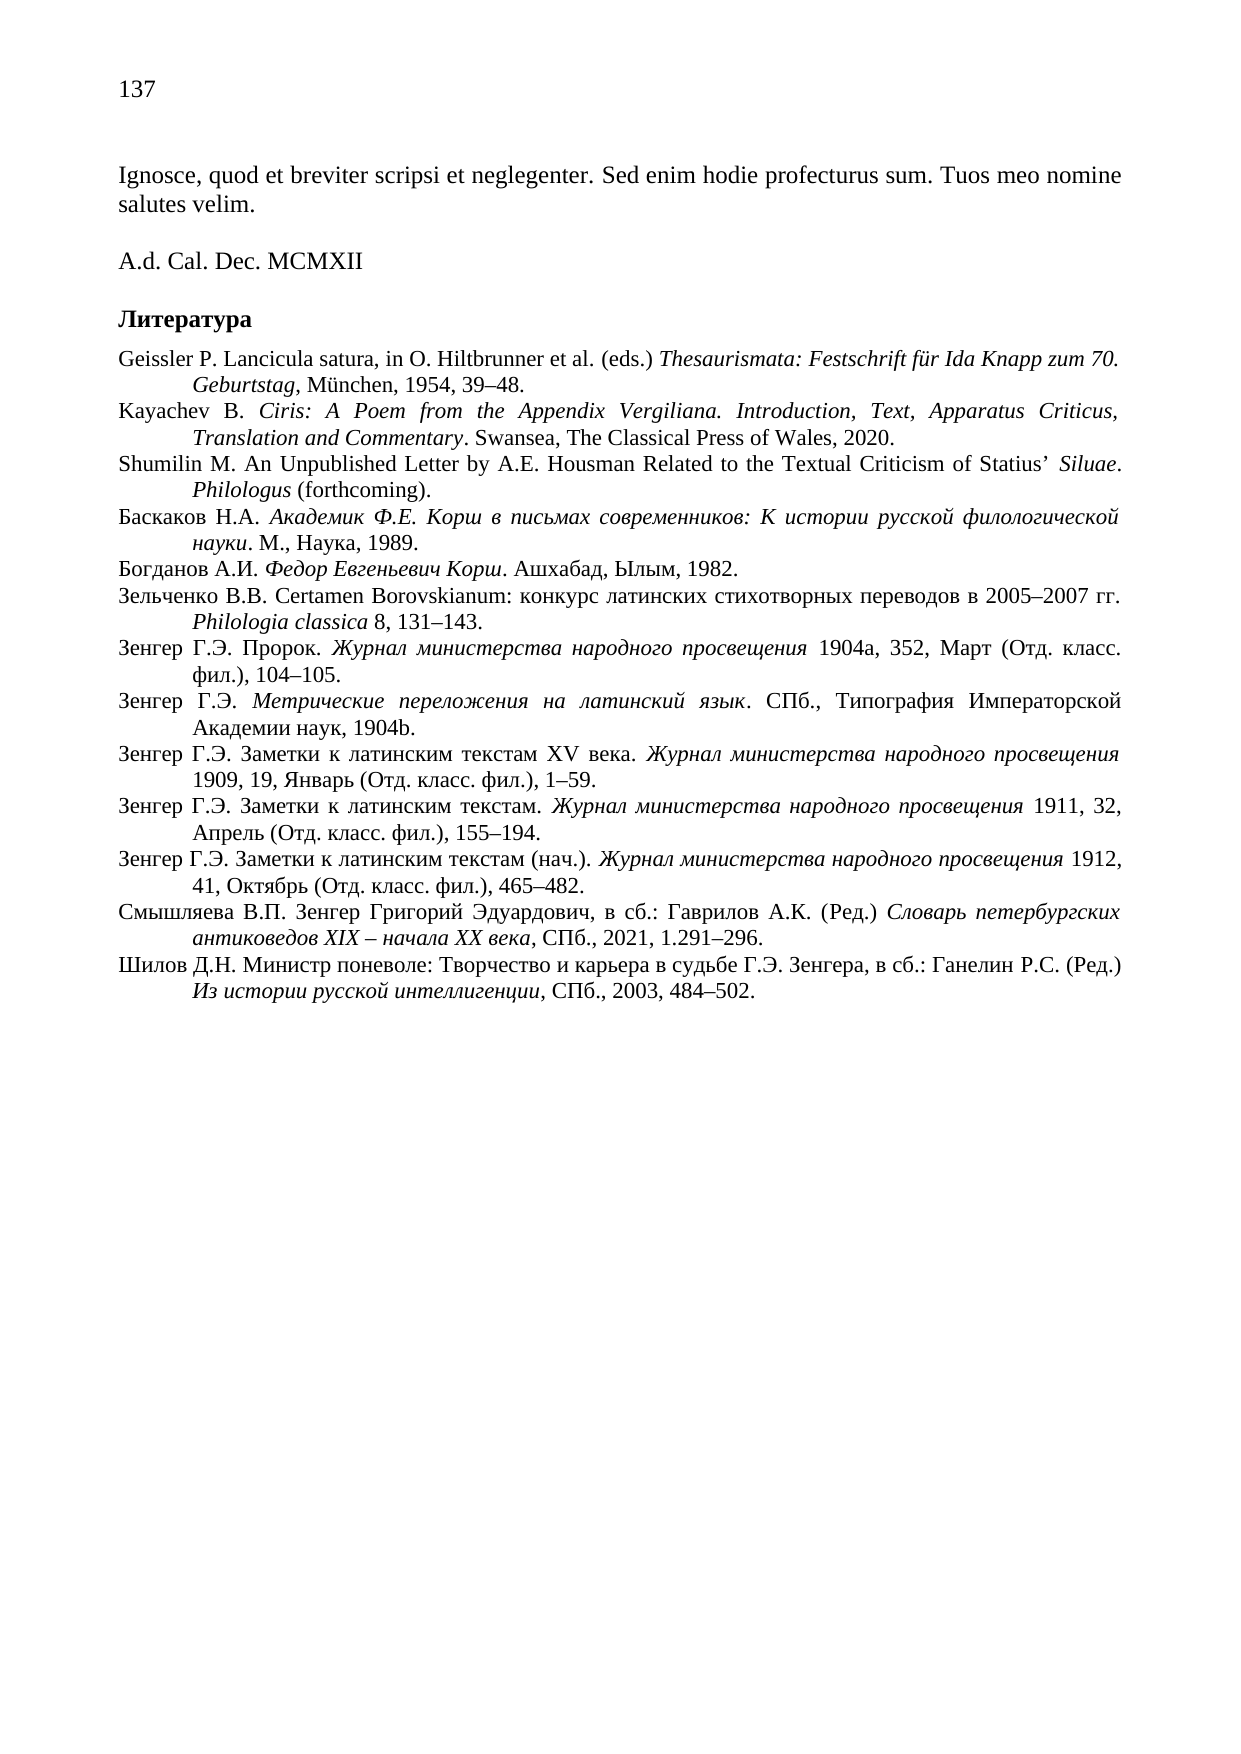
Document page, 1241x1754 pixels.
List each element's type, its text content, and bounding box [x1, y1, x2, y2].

text Баскаков Н.А. Академик Ф.Е. Корш в письмах современников: К истории русской филологической науки. М., Наука, 1989. [118, 503, 1122, 555]
text Geissler P. Lancicula satura, in O. Hiltbrunner et al. (eds.) Thesaurismata: Festschrift für Ida Knapp zum 70. Geburtstag, München, 1954, 39–48. [118, 344, 1122, 397]
text Зенгер Г.Э. Заметки к латинским текстам. Журнал министерства народного просвещения 1911, 32, Апрель (Отд. класс. фил.), 155–194. [118, 793, 1122, 845]
text Литература [118, 304, 1122, 333]
text Зенгер Г.Э. Метрические переложения на латинский язык. СПб., Типография Императорской Академии наук, 1904b. [118, 687, 1122, 740]
text Богданов А.И. Федор Евгеньевич Корш. Ашхабад, Ылым, 1982. [118, 555, 1122, 582]
text Shumilin M. An Unpublished Letter by A.E. Housman Related to the Textual Criticism of Statius’ Siluae. Philologus (forthcoming). [118, 450, 1122, 503]
text Ignosce, quod et breviter scripsi et neglegenter. Sed enim hodie profecturus sum. Tuos meo nomine salutes velim. [118, 160, 1122, 218]
text Зельченко В.В. Certamen Borovskianum: конкурс латинских стихотворных переводов в 2005–2007 гг. Philologia classica 8, 131–143. [118, 582, 1122, 634]
text Зенгер Г.Э. Заметки к латинским текстам XV века. Журнал министерства народного просвещения 1909, 19, Январь (Отд. класс. фил.), 1–59. [118, 740, 1122, 793]
text Зенгер Г.Э. Пророк. Журнал министерства народного просвещения 1904а, 352, Март (Отд. класс. фил.), 104–105. [118, 634, 1122, 687]
text Шилов Д.Н. Министр поневоле: Творчество и карьера в судьбе Г.Э. Зенгера, в сб.: Ганелин Р.С. (Ред.) Из истории русской интеллигенции, СПб., 2003, 484–502. [118, 951, 1122, 1003]
text A.d. Cal. Dec. MCMXII [118, 246, 1122, 275]
text Зенгер Г.Э. Заметки к латинским текстам (нач.). Журнал министерства народного просвещения 1912, 41, Октябрь (Отд. класс. фил.), 465–482. [118, 845, 1122, 898]
text Kayachev B. Ciris: A Poem from the Appendix Vergiliana. Introduction, Text, Apparatus Criticus, Translation and Commentary. Swansea, The Classical Press of Wales, 2020. [118, 397, 1122, 450]
text Смышляева В.П. Зенгер Григорий Эдуардович, в сб.: Гаврилов А.К. (Ред.) Словарь петербургских антиковедов XIX – начала XX века, СПб., 2021, 1.291–296. [118, 898, 1122, 951]
